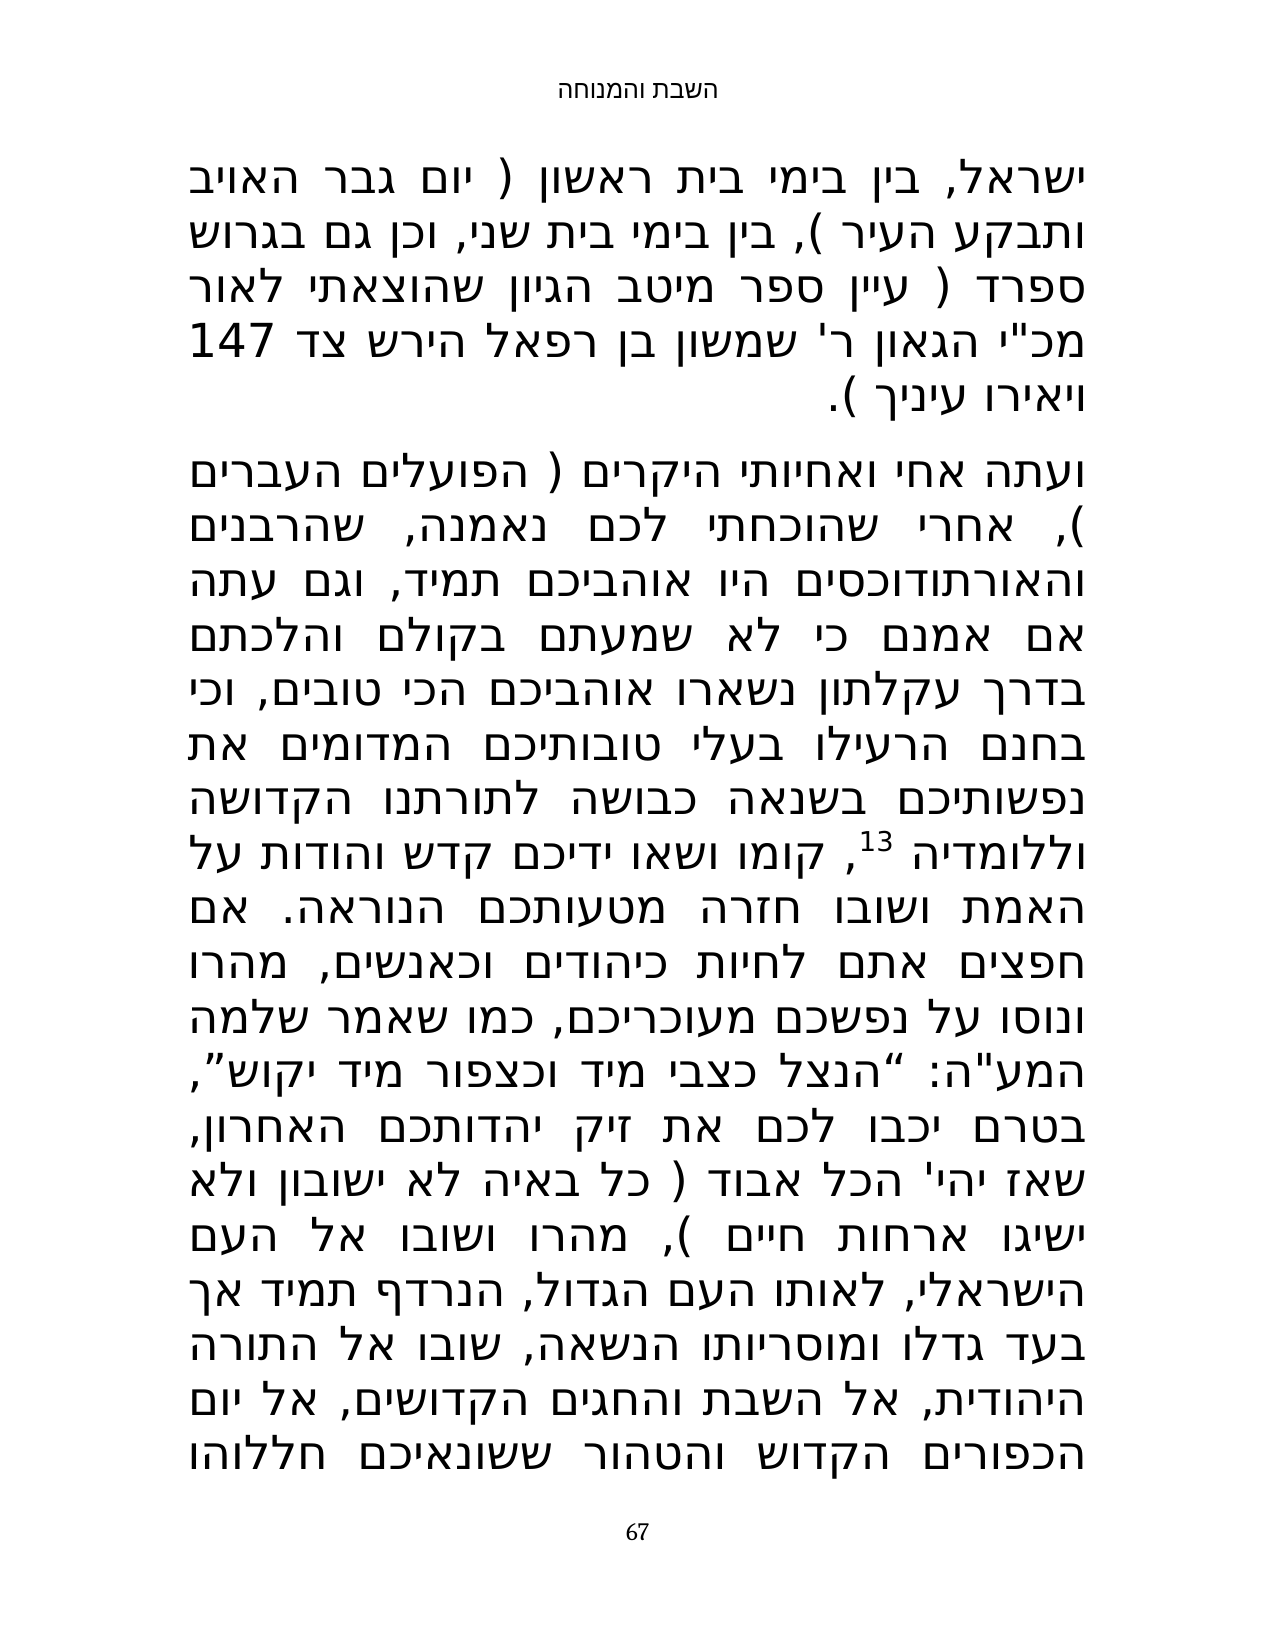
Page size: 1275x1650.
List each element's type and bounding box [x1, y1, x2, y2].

text [187, 444, 1087, 1481]
text [187, 150, 1087, 423]
